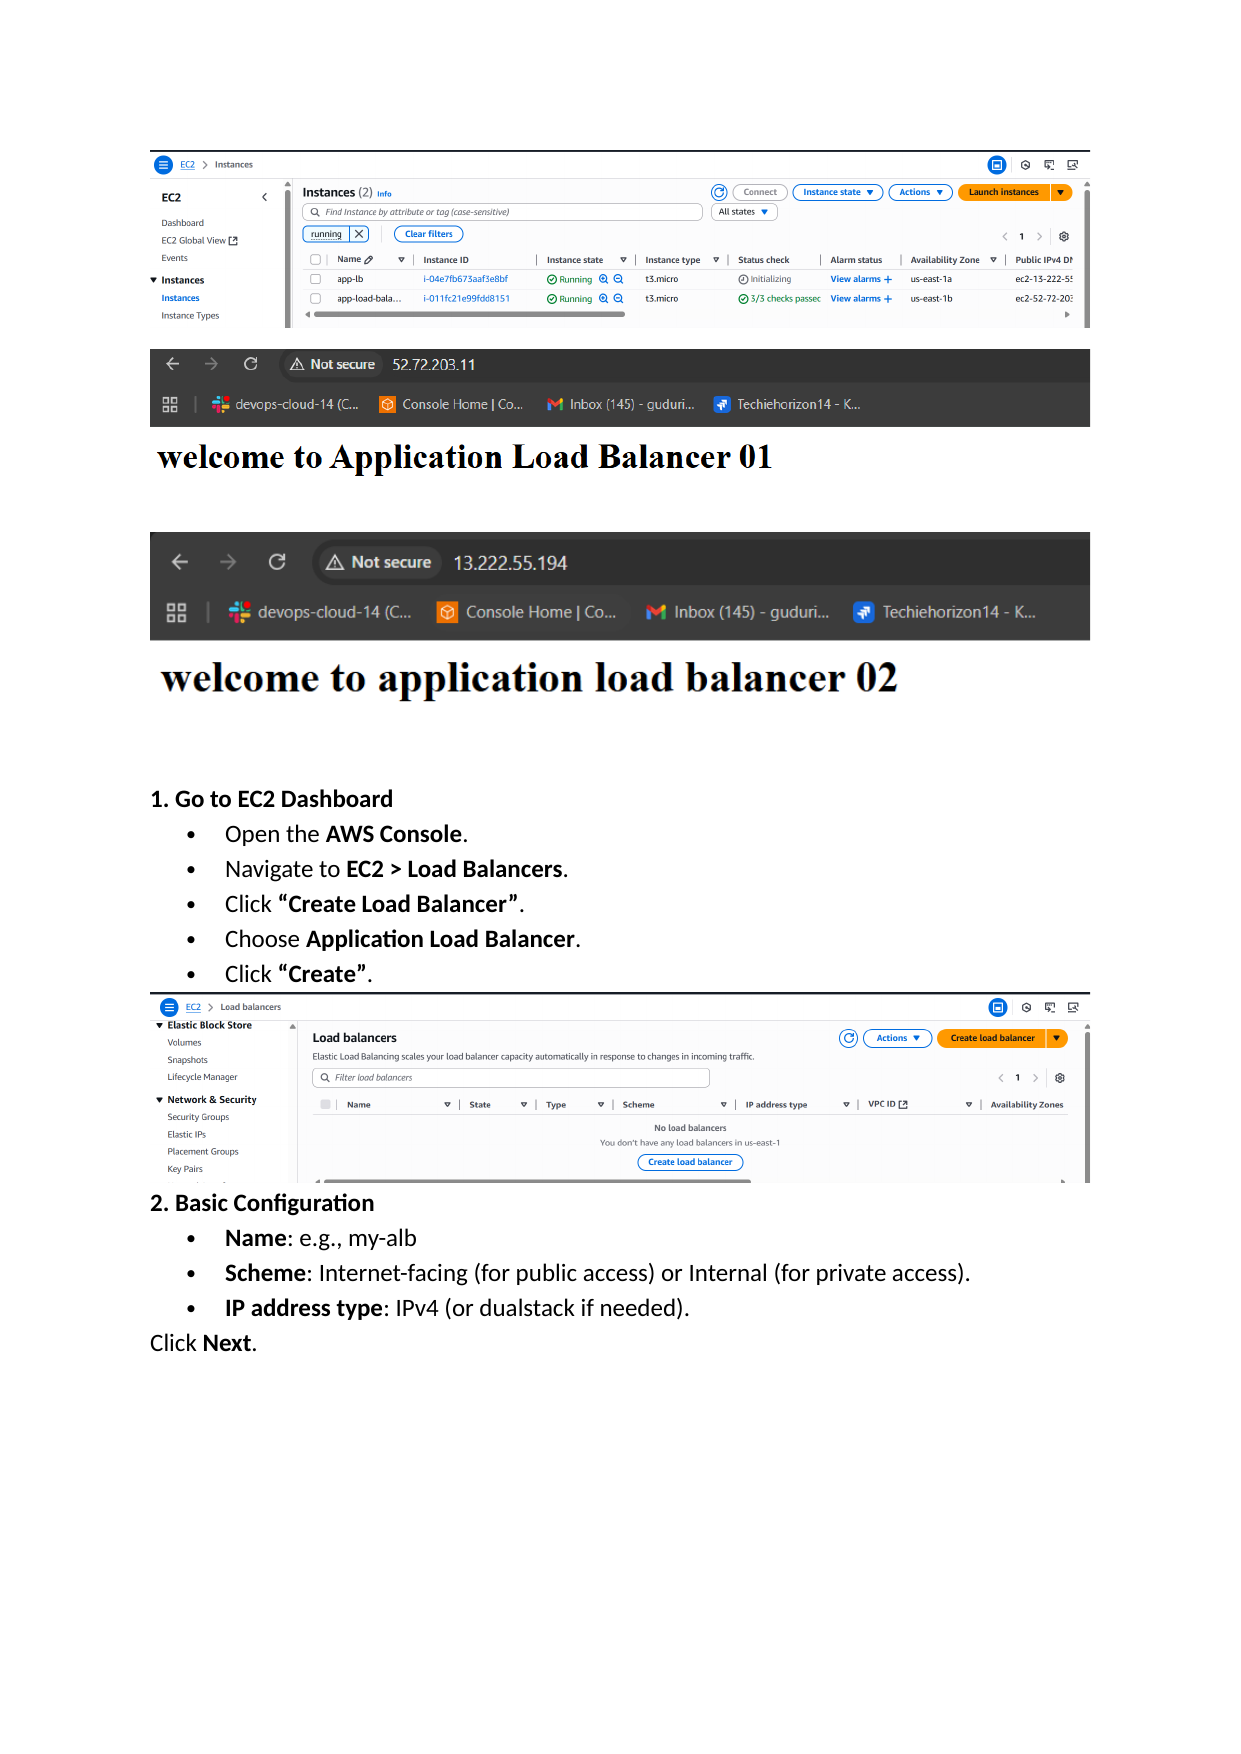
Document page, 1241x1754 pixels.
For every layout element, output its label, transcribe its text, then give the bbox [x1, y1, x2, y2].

list Navigate to EC2 > Load Balancers. [187, 853, 1090, 883]
text 1. Go to EC2 Dashboard [150, 783, 1090, 813]
picture [150, 532, 1091, 762]
list Click “Create”. [187, 958, 1090, 988]
list Open the AWS Console. [187, 818, 1090, 848]
picture [150, 150, 1091, 328]
picture [150, 349, 1091, 512]
text 2. Basic Configuration [150, 1187, 1090, 1217]
list Click “Create Load Balancer”. [187, 888, 1090, 918]
list IP address type: IPv4 (or dualstack if needed). [187, 1292, 1090, 1322]
picture [150, 992, 1091, 1183]
list Choose Application Load Balancer. [187, 923, 1090, 953]
list Scheme: Internet-facing (for public access) or Internal (for private access). [187, 1257, 1090, 1287]
text Click Next. [150, 1327, 1090, 1357]
list Name: e.g., my-alb [187, 1222, 1090, 1252]
